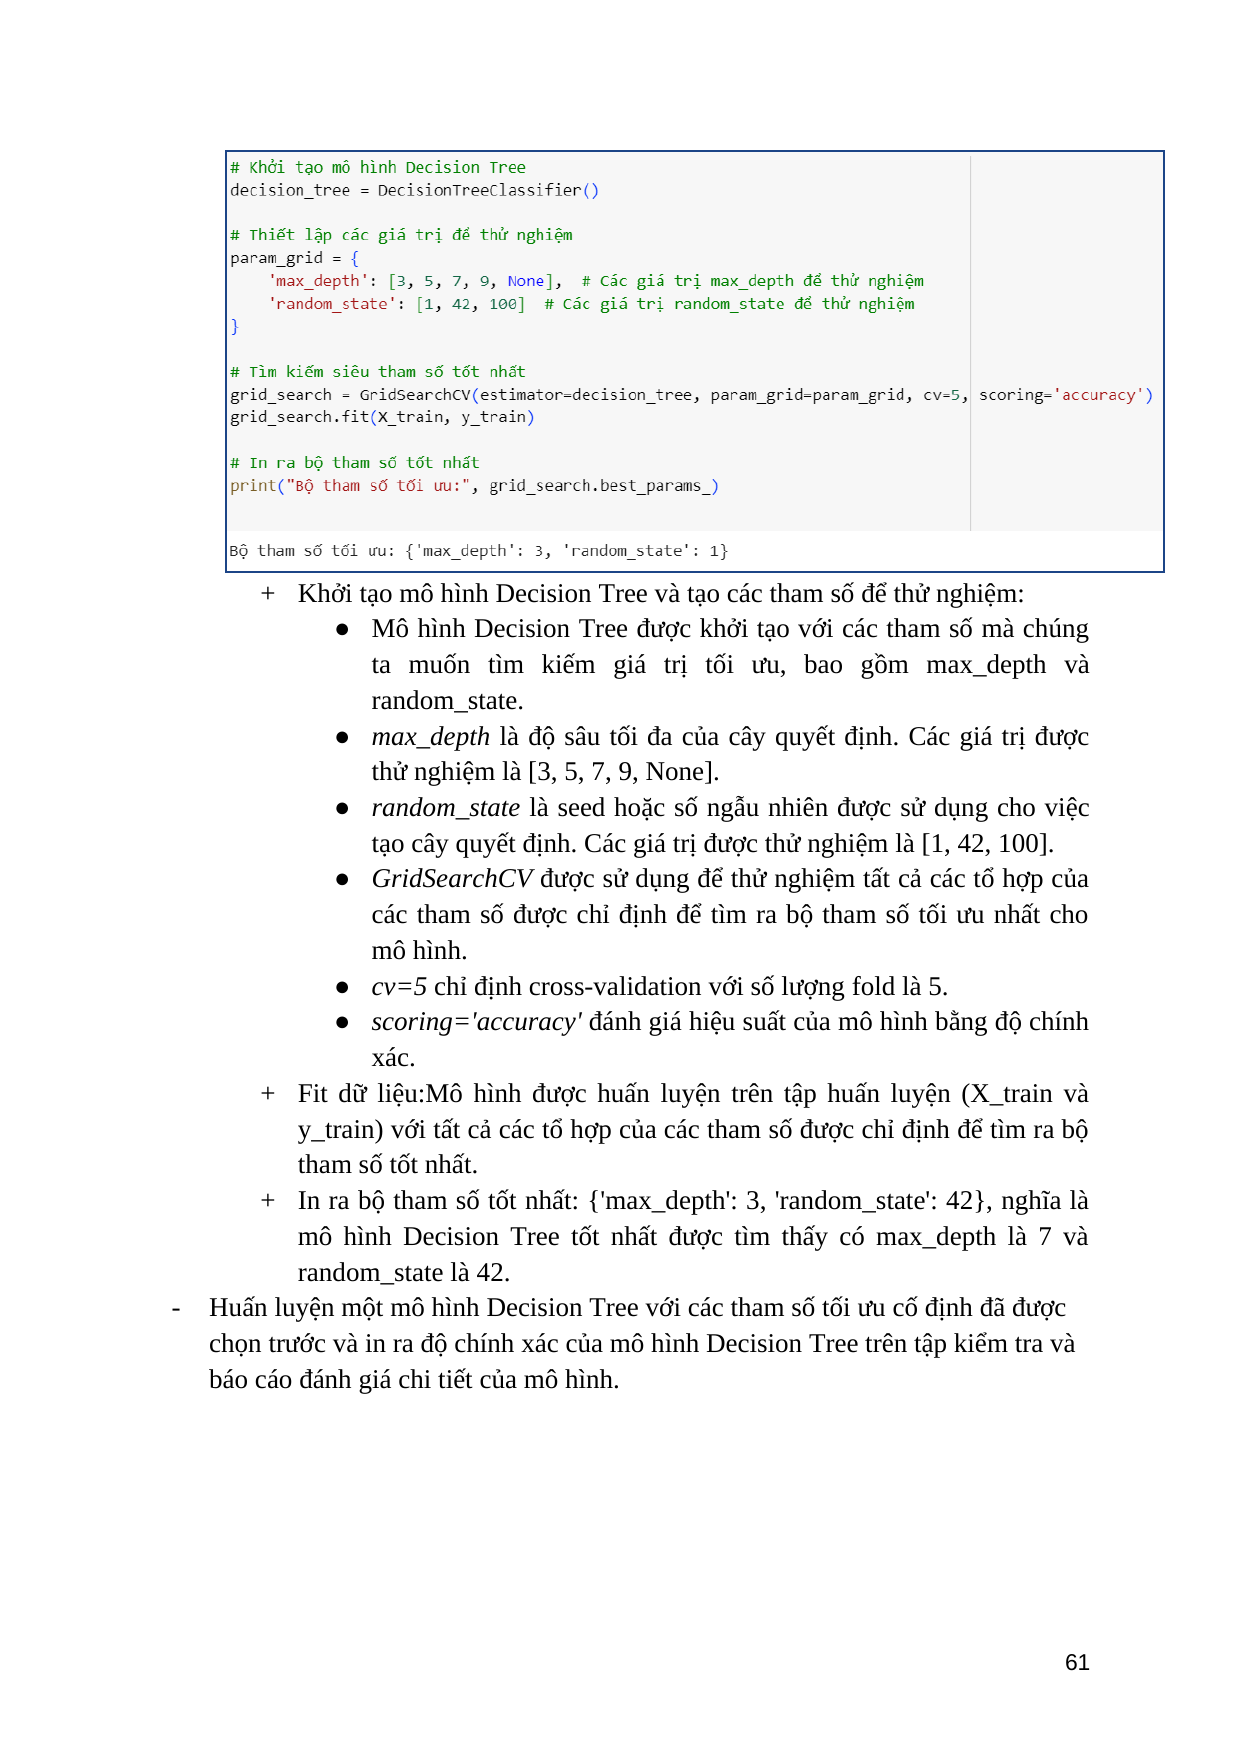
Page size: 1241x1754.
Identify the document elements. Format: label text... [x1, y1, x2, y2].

list Khởi tạo mô hình Decision Tree và tạo các tham số để thử nghiệm: [260, 577, 1090, 608]
list Fit dữ liệu:Mô hình được huấn luyện trên tập huấn luyện (X_train và y_train) với tất cả các tổ hợp của các tham số được chỉ định để tìm ra bộ tham số tốt nhất. [260, 1077, 1090, 1179]
list max_depth là độ sâu tối đa của cây quyết định. Các giá trị được thử nghiệm là [3, 5, 7, 9, None]. [334, 720, 1090, 787]
list cv=5 chỉ định cross-validation với số lượng fold là 5. [334, 970, 1090, 1001]
list random_state là seed hoặc số ngẫu nhiên được sử dụng cho việc tạo cây quyết định. Các giá trị được thử nghiệm là [1, 42, 100]. [334, 791, 1090, 858]
list Huấn luyện một mô hình Decision Tree với các tham số tối ưu cố định đã được chọn trước và in ra độ chính xác của mô hình Decision Tree trên tập kiểm tra và báo cáo đánh giá chi tiết của mô hình. [171, 1291, 1090, 1394]
picture [227, 152, 1163, 571]
list scoring='accuracy' đánh giá hiệu suất của mô hình bằng độ chính xác. [334, 1006, 1090, 1072]
list In ra bộ tham số tốt nhất: {'max_depth': 3, 'random_state': 42}, nghĩa là mô hình Decision Tree tốt nhất được tìm thấy có max_depth là 7 và random_state là 42. [260, 1184, 1090, 1287]
list GridSearchCV được sử dụng để thử nghiệm tất cả các tổ hợp của các tham số được chỉ định để tìm ra bộ tham số tối ưu nhất cho mô hình. [334, 863, 1090, 965]
list Mô hình Decision Tree được khởi tạo với các tham số mà chúng ta muốn tìm kiếm giá trị tối ưu, bao gồm max_depth và random_state. [334, 612, 1090, 715]
